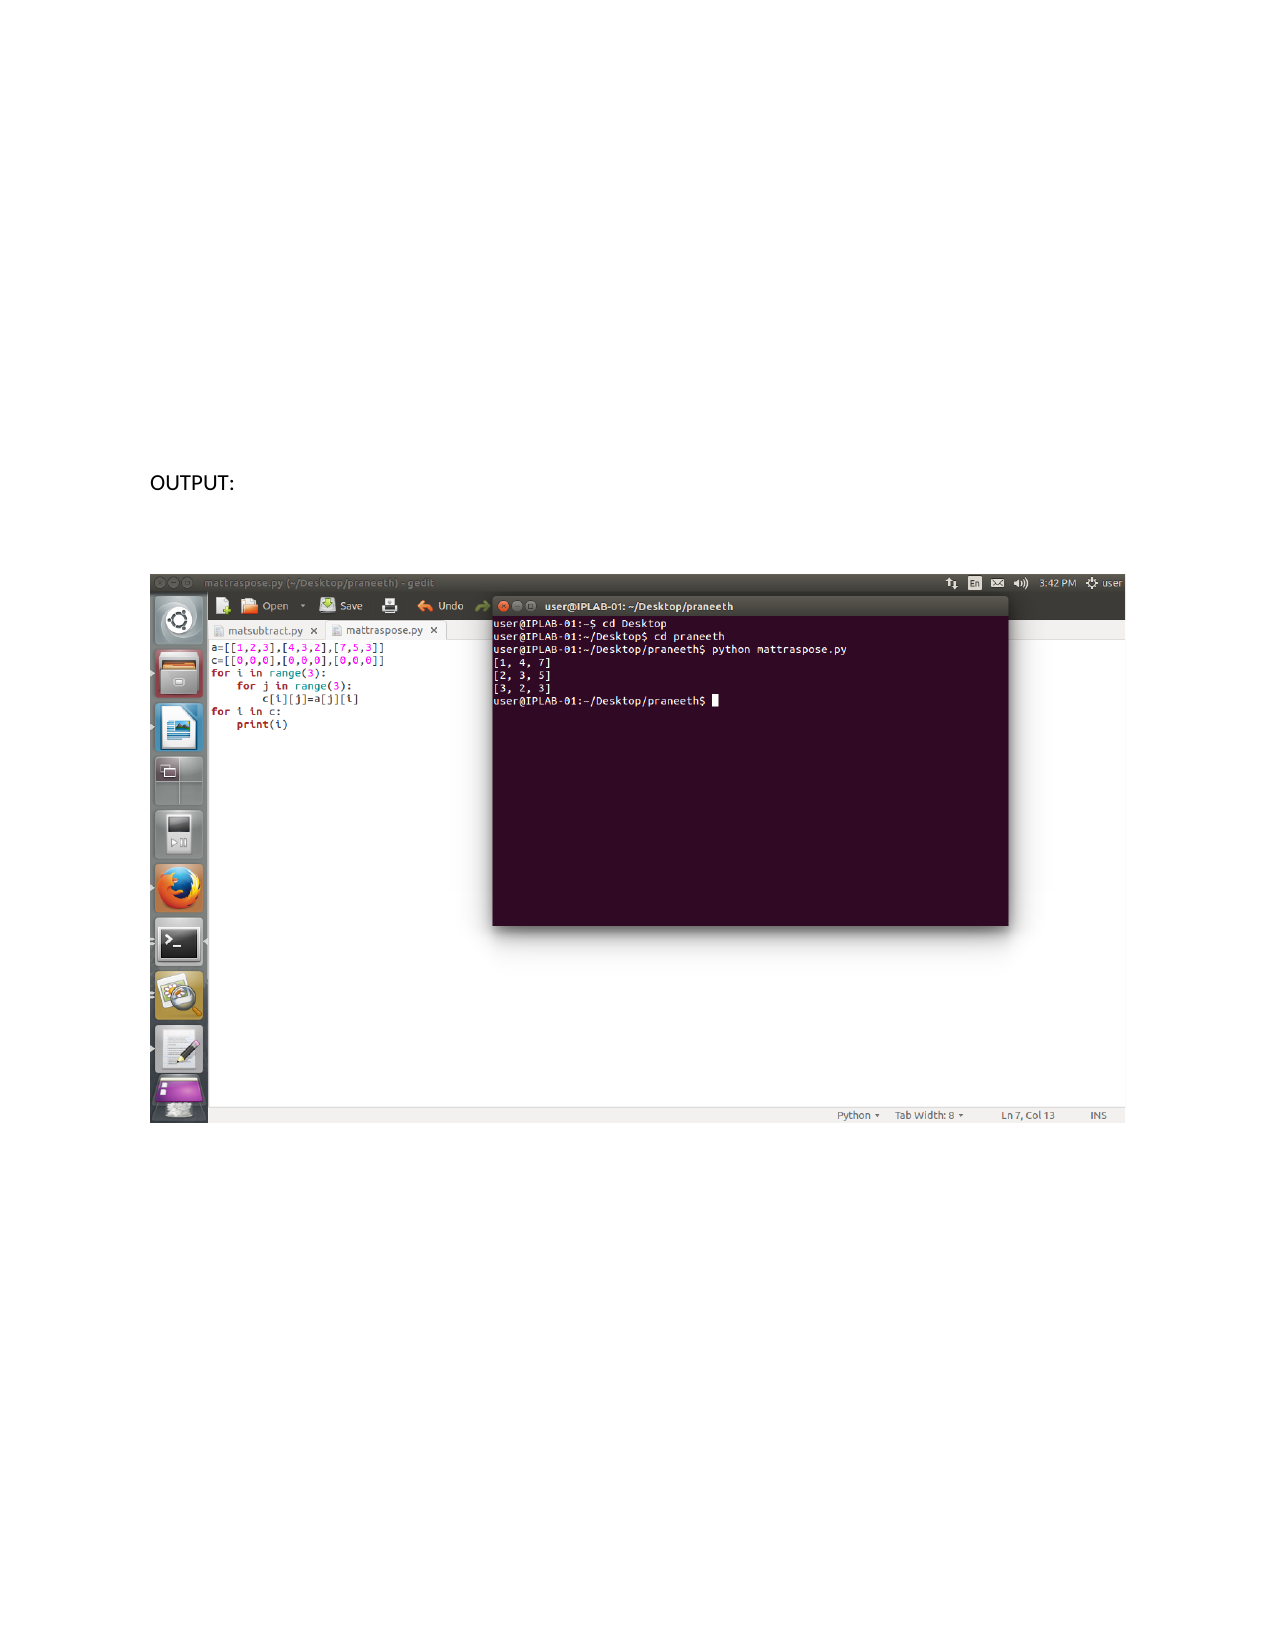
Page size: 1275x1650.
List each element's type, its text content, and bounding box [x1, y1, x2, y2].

text OUTPUT: [150, 468, 1125, 496]
picture [150, 574, 1125, 1123]
